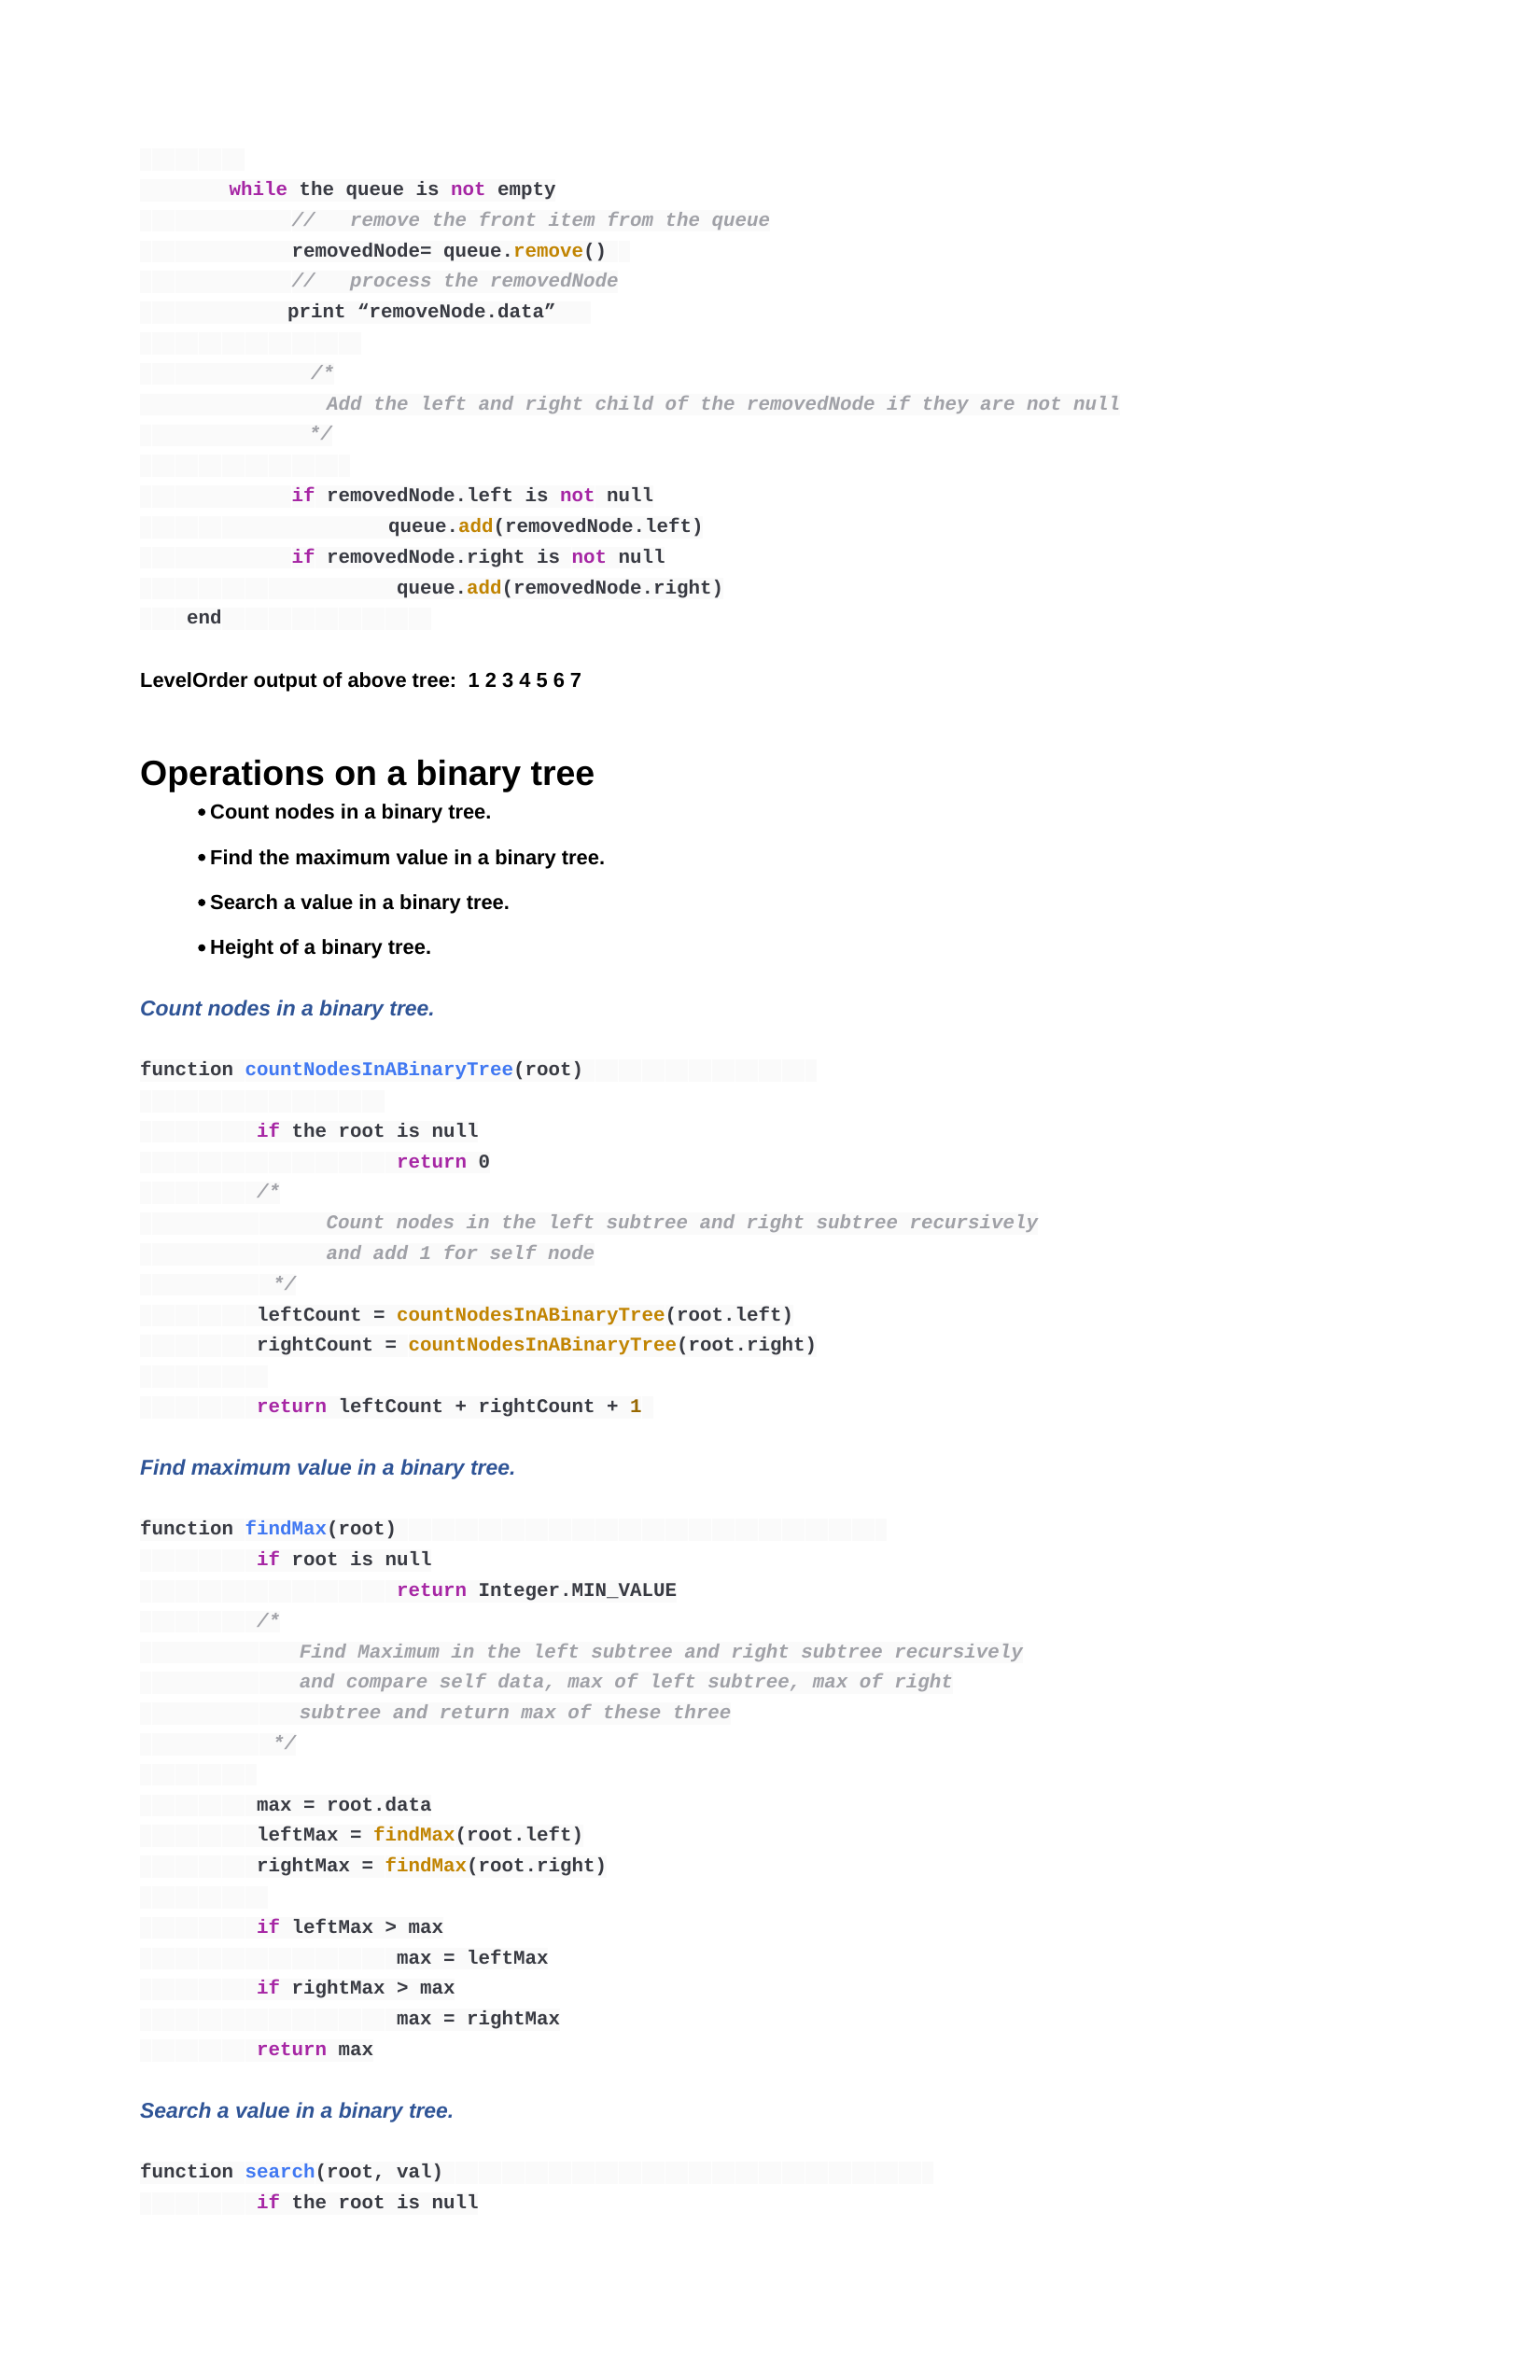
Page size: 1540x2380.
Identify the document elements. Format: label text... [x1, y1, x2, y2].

subtitle Count nodes in a binary tree. [140, 989, 1400, 1020]
text leftMax = findMax(root.left) [140, 1816, 1400, 1847]
text Add the left and right child of the removedNode if they are not null [140, 385, 1400, 415]
text // process the removedNode [140, 262, 1400, 293]
text return Integer.MIN_VALUE [140, 1572, 1400, 1603]
text max = rightMax [140, 2000, 1400, 2031]
text if the root is null [140, 2184, 1400, 2215]
text max = leftMax [140, 1939, 1400, 1969]
text Count nodes in the left subtree and right subtree recursively [140, 1204, 1400, 1235]
text */ [140, 1266, 1400, 1295]
text /* [140, 1173, 1400, 1204]
text removedNode= queue.remove() [140, 231, 1400, 262]
subtitle Find maximum value in a binary tree. [140, 1449, 1400, 1479]
text and add 1 for self node [140, 1235, 1400, 1266]
text end [140, 599, 1400, 630]
text subtree and return max of these three [140, 1694, 1400, 1725]
subtitle Operations on a binary tree [140, 752, 1400, 792]
text function countNodesInABinaryTree(root) [140, 1051, 1400, 1082]
text */ [140, 1725, 1400, 1756]
text rightMax = findMax(root.right) [140, 1847, 1400, 1878]
text */ [140, 415, 1400, 446]
text max = root.data [140, 1785, 1400, 1816]
text return max [140, 2031, 1400, 2062]
list Search a value in a binary tree. [198, 883, 1400, 914]
text LevelOrder output of above tree: 1 2 3 4 5 6 7 [140, 661, 1400, 692]
text return leftCount + rightCount + 1 [140, 1388, 1400, 1419]
text queue.add(removedNode.left) [140, 508, 1400, 539]
text if leftMax > max [140, 1909, 1400, 1939]
subtitle Search a value in a binary tree. [140, 2062, 1400, 2122]
text if the root is null [140, 1113, 1400, 1142]
list Height of a binary tree. [198, 929, 1400, 959]
text leftCount = countNodesInABinaryTree(root.left) [140, 1295, 1400, 1326]
list Find the maximum value in a binary tree. [198, 838, 1400, 869]
text and compare self data, max of left subtree, max of right [140, 1663, 1400, 1694]
text if root is null [140, 1541, 1400, 1572]
text function findMax(root) [140, 1510, 1400, 1541]
text return 0 [140, 1142, 1400, 1173]
text if removedNode.left is not null [140, 477, 1400, 508]
text if rightMax > max [140, 1969, 1400, 2000]
text // remove the front item from the queue [140, 202, 1400, 231]
text queue.add(removedNode.right) [140, 568, 1400, 599]
text print “removeNode.data” [140, 293, 1400, 324]
list Count nodes in a binary tree. [198, 792, 1400, 823]
text rightCount = countNodesInABinaryTree(root.right) [140, 1326, 1400, 1357]
text function search(root, val) [140, 2153, 1400, 2184]
text /* [140, 1603, 1400, 1632]
text if removedNode.right is not null [140, 539, 1400, 568]
text while the queue is not empty [140, 171, 1400, 202]
text /* [140, 355, 1400, 385]
text Find Maximum in the left subtree and right subtree recursively [140, 1632, 1400, 1663]
